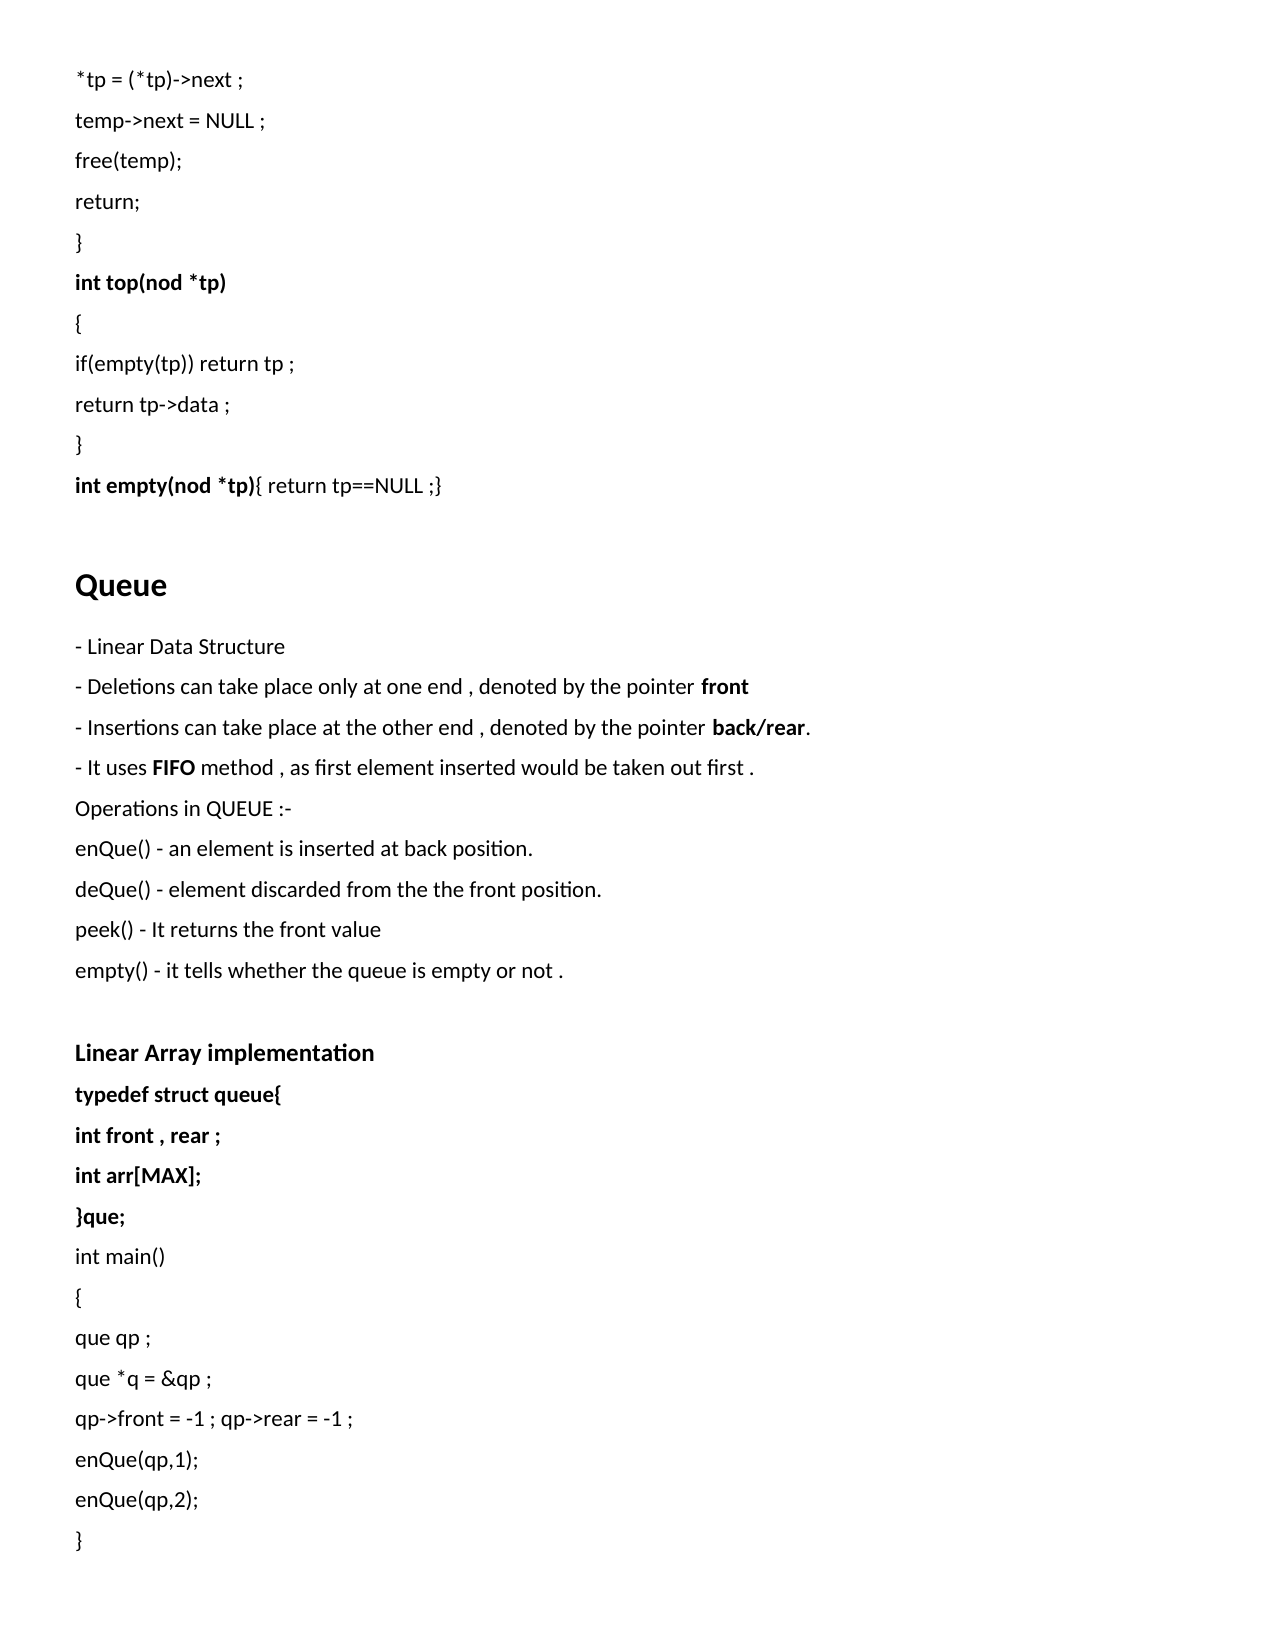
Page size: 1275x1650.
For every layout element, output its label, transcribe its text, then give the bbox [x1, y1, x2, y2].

text enQue(qp,2); [75, 1485, 1125, 1513]
text - Linear Data Structure [75, 632, 1125, 660]
text Operations in QUEUE :- [75, 794, 1125, 822]
text { [75, 309, 1125, 337]
text int arr[MAX]; [75, 1161, 1125, 1189]
text } [75, 430, 1125, 458]
text { [75, 1283, 1125, 1311]
text if(empty(tp)) return tp ; [75, 349, 1125, 377]
text return; [75, 187, 1125, 215]
text } [75, 1526, 1125, 1554]
text typedef struct queue{ [75, 1080, 1125, 1108]
text - It uses FIFO method , as first element inserted would be taken out first . [75, 753, 1125, 782]
text peek() - It returns the front value [75, 916, 1125, 944]
text temp->next = NULL ; [75, 106, 1125, 134]
text Queue [75, 564, 1125, 605]
text int main() [75, 1242, 1125, 1270]
text - Deletions can take place only at one end , denoted by the pointer front [75, 672, 1125, 701]
text return tp->data ; [75, 390, 1125, 418]
text - Insertions can take place at the other end , denoted by the pointer back/rear. [75, 713, 1125, 741]
text que qp ; [75, 1323, 1125, 1351]
text } [75, 228, 1125, 256]
text *tp = (*tp)->next ; [75, 66, 1125, 94]
text }que; [75, 1202, 1125, 1230]
text qp->front = -1 ; qp->rear = -1 ; [75, 1404, 1125, 1432]
text deQue() - element discarded from the the front position. [75, 875, 1125, 903]
text int empty(nod *tp){ return tp==NULL ;} [75, 471, 1125, 499]
text empty() - it tells whether the queue is empty or not . [75, 956, 1125, 984]
text que *q = &qp ; [75, 1364, 1125, 1392]
text enQue() - an element is inserted at back position. [75, 834, 1125, 863]
text int front , rear ; [75, 1121, 1125, 1149]
text enQue(qp,1); [75, 1445, 1125, 1473]
text Linear Array implementation [75, 1037, 1125, 1068]
text free(temp); [75, 147, 1125, 175]
text int top(nod *tp) [75, 268, 1125, 296]
